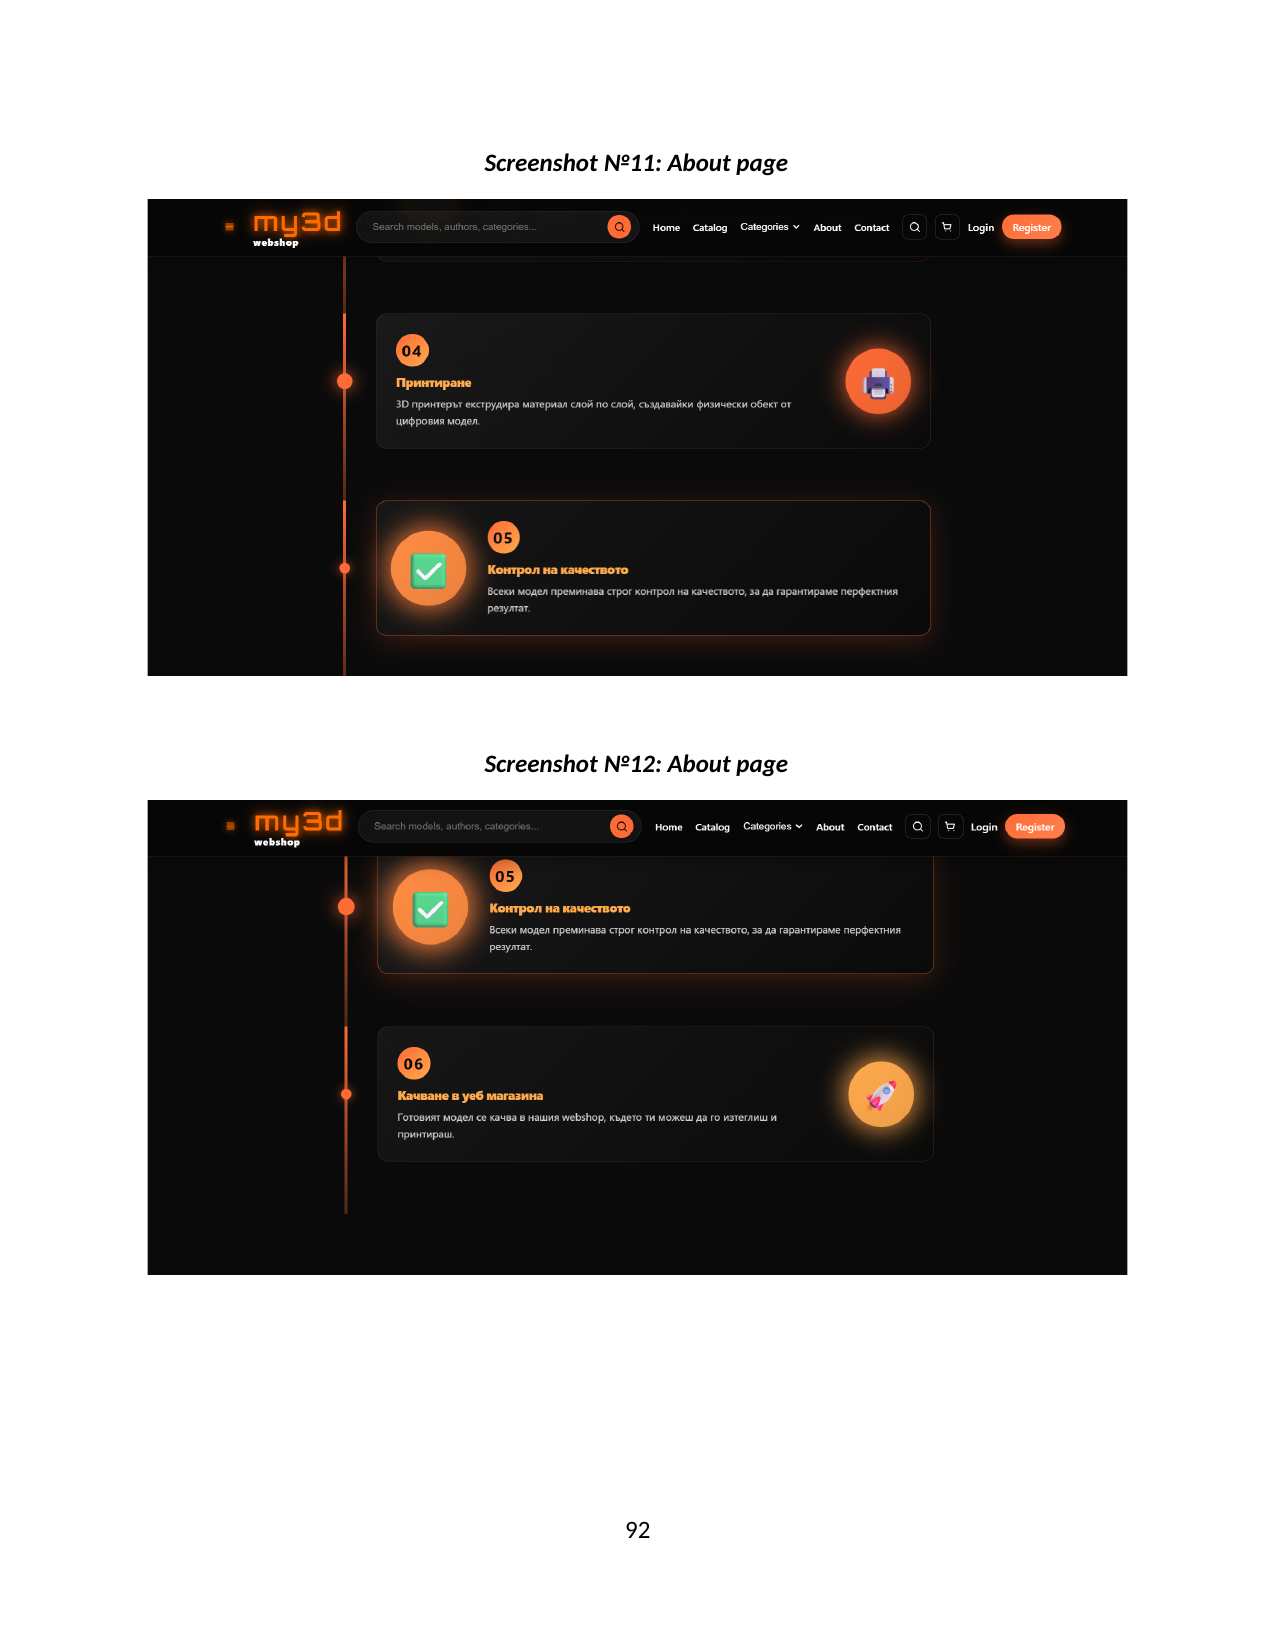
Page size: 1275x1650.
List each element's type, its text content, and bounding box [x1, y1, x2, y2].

text Screenshot №12: About page [148, 748, 1127, 779]
picture [147, 800, 1128, 1275]
picture [147, 199, 1128, 676]
text Screenshot №11: About page [148, 148, 1127, 178]
